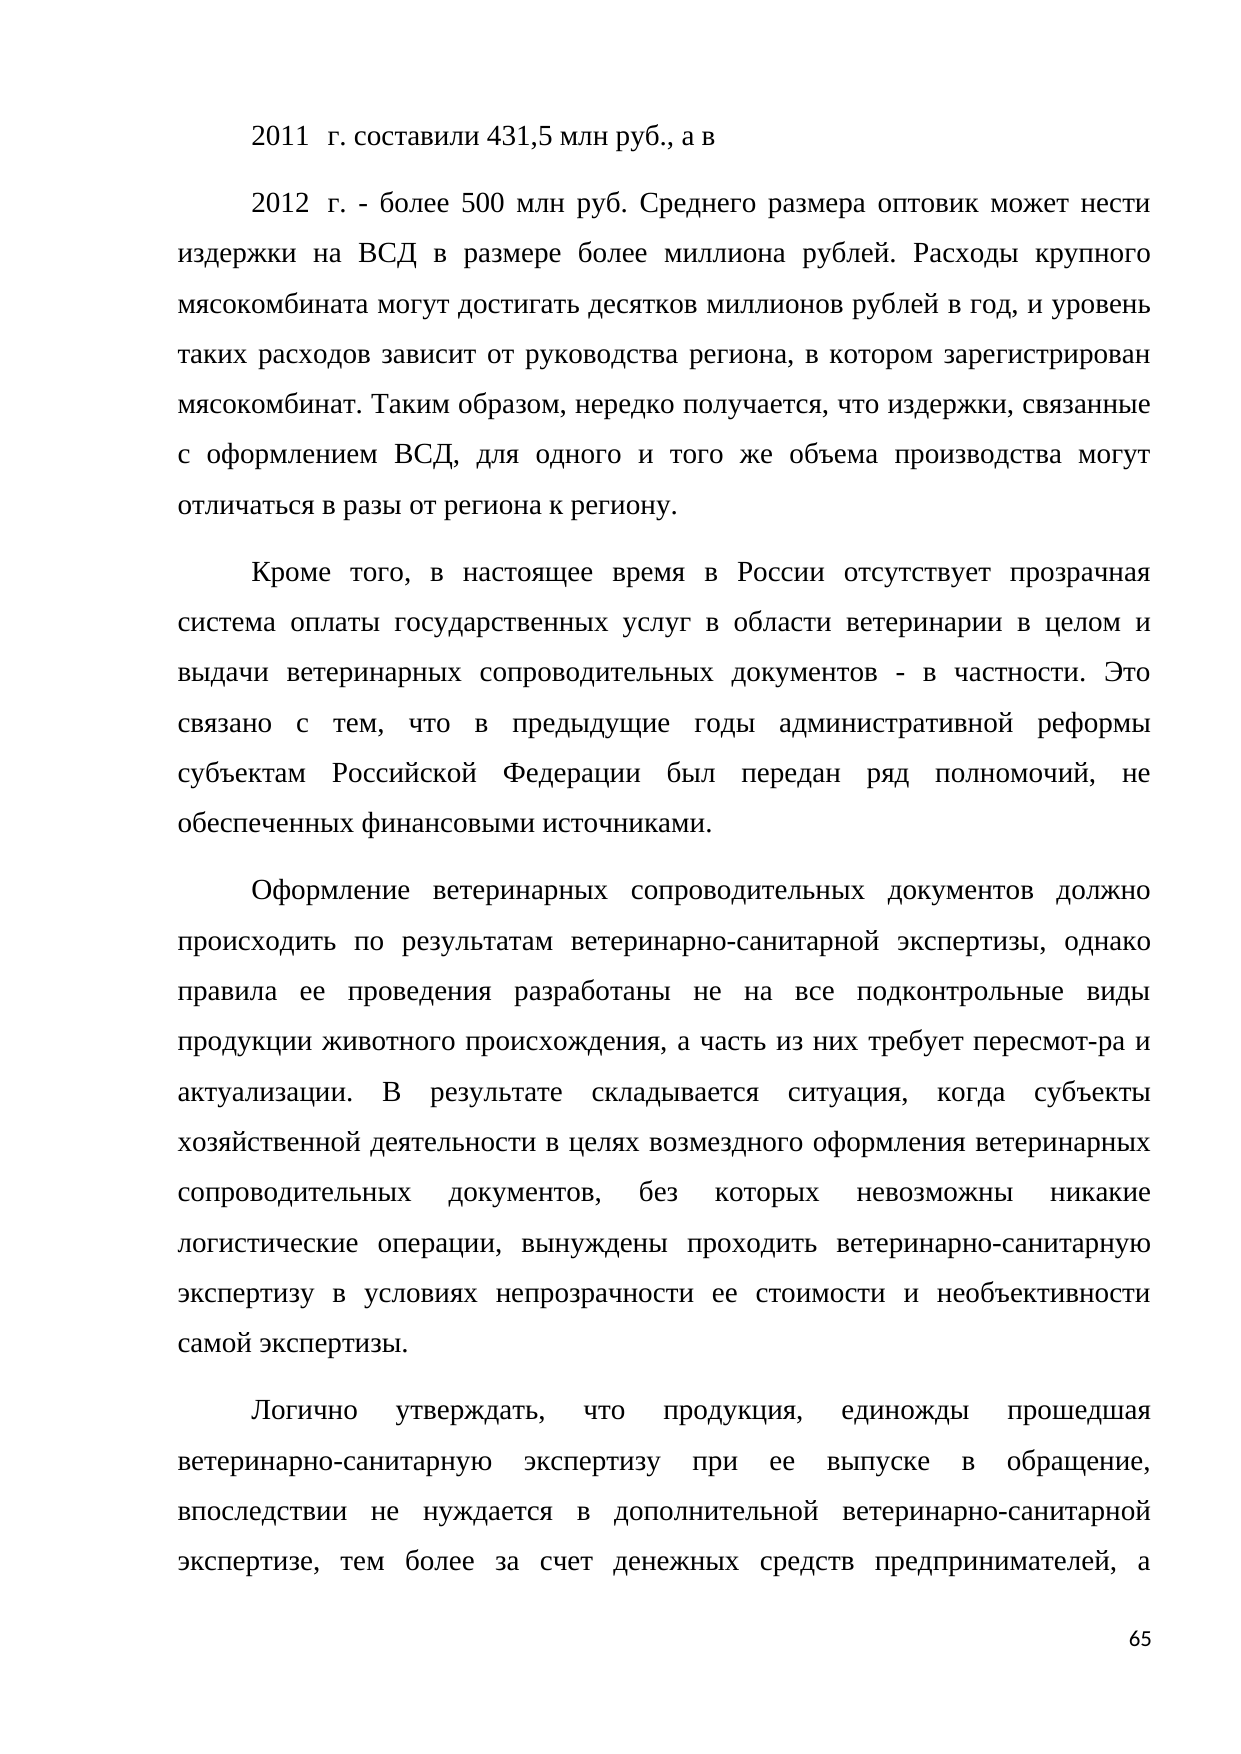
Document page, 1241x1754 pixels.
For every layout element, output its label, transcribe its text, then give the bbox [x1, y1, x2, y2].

text 2012 г. - более 500 млн руб. Среднего размера оптовик может нести издержки на ВСД в размере более миллиона рублей. Расходы крупного мясокомбината могут достигать десятков миллионов рублей в год, и уровень таких расходов зависит от руководства региона, в котором зарегистрирован мясокомбинат. Таким образом, нередко получается, что издержки, связанные с оформлением ВСД, для одного и того же объема производства могут отличаться в разы от региона к региону. [177, 185, 1152, 521]
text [177, 1392, 1152, 1577]
text 2011 г. составили 431,5 млн руб., а в [177, 118, 1152, 152]
text Кроме того, в настоящее время в России отсутствует прозрачная система оплаты государственных услуг в области ветеринарии в целом и выдачи ветеринарных сопроводительных документов - в частности. Это связано с тем, что в предыдущие годы административной реформы субъектам Российской Федерации был передан ряд полномочий, не обеспеченных финансовыми источниками. [177, 554, 1152, 839]
text Оформление ветеринарных сопроводительных документов должно происходить по результатам ветеринарно-санитарной экспертизы, однако правила ее проведения разработаны не на все подконтрольные виды продукции животного происхождения, а часть из них требует пересмот-ра и актуализации. В результате складывается ситуация, когда субъекты хозяйственной деятельности в целях возмездного оформления ветеринарных сопроводительных документов, без которых невозможны никакие логистические операции, вынуждены проходить ветеринарно-санитарную экспертизу в условиях непрозрачности ее стоимости и необъективности самой экспертизы. [177, 872, 1152, 1359]
